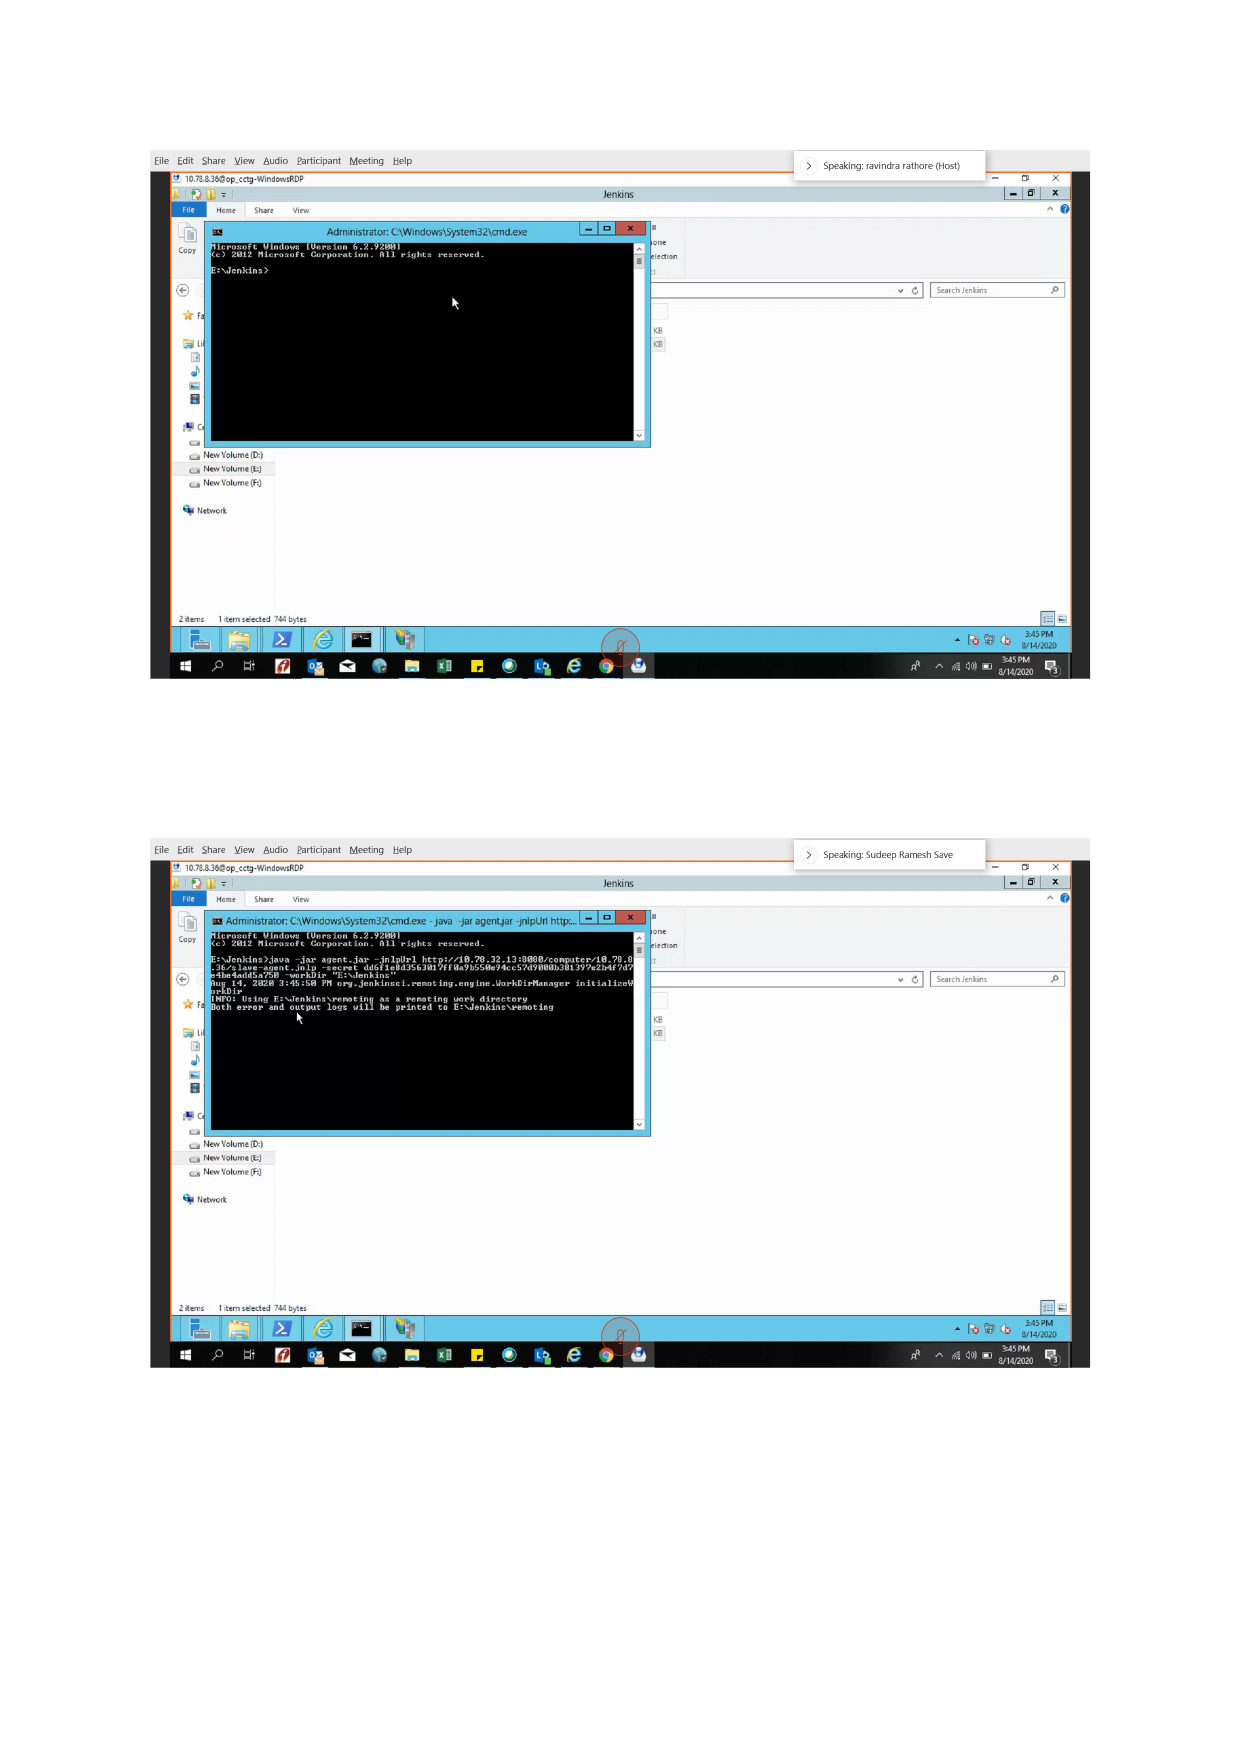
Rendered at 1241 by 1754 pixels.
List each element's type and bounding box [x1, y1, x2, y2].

picture [150, 838, 1091, 1368]
picture [150, 150, 1091, 679]
